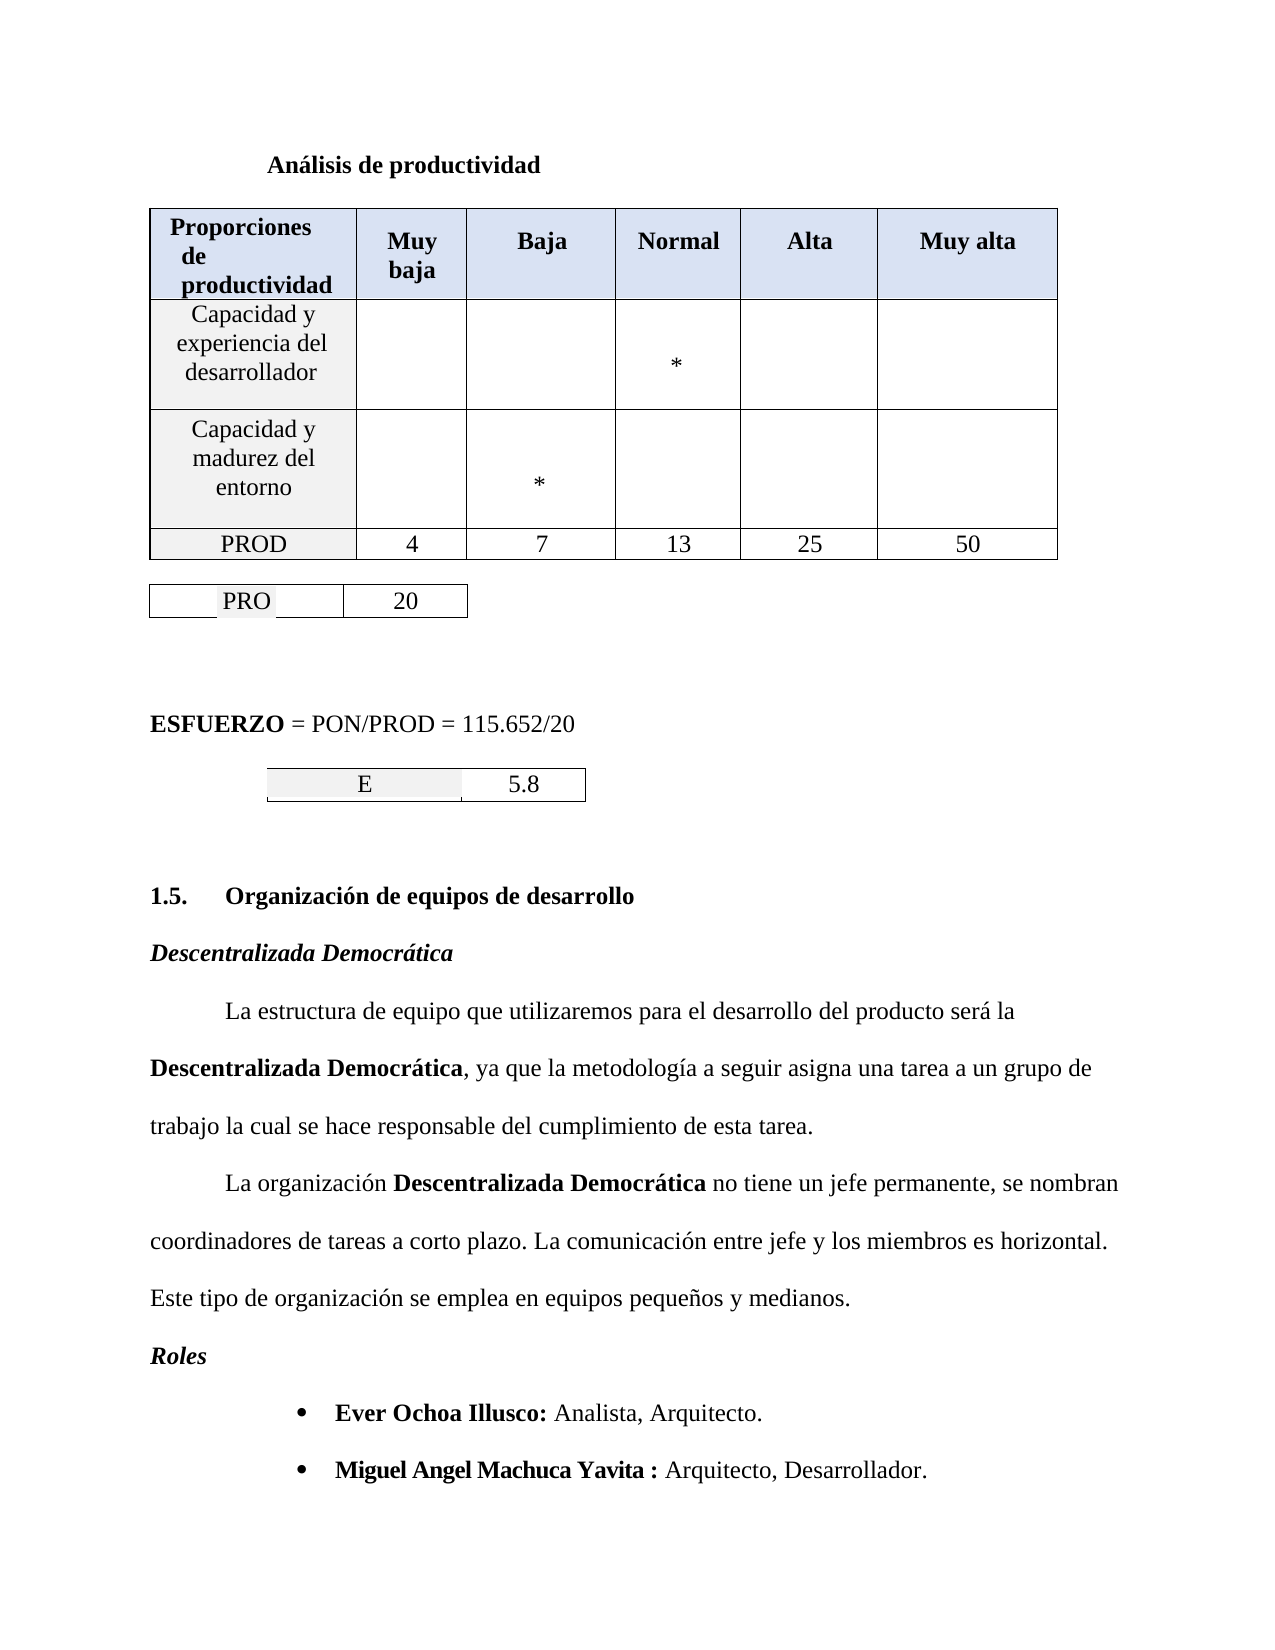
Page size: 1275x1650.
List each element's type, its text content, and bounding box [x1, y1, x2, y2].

table_cell 25 [741, 529, 877, 559]
table_cell 50 [878, 529, 1057, 559]
table_cell 13 [616, 529, 740, 559]
table_cell Capacidad y madurez del entorno [151, 410, 356, 527]
table_cell 7 [467, 529, 615, 559]
table_header Muy alta [878, 209, 1057, 298]
subtitle Roles [150, 1341, 1125, 1369]
list La estructura de equipo que utilizaremos para el desarrollo del producto será la Descentralizada Democrática, ya que la metodología a seguir asigna una tarea a un grupo de trabajo la cual se hace responsable del cumplimiento de esta tarea. [150, 996, 1125, 1139]
table_header Muy baja [357, 209, 466, 298]
list Ever Ochoa Illusco: Analista, Arquitecto. [297, 1398, 1125, 1427]
list Miguel Angel Machuca Yavita : Arquitecto, Desarrollador. [297, 1455, 1125, 1484]
table_cell Capacidad y experiencia del desarrollador [151, 300, 356, 408]
subtitle Organización de equipos de desarrollo [150, 881, 1125, 909]
text ESFUERZO = PON/PROD = 115.652/20 [150, 709, 1125, 738]
text Este tipo de organización se emplea en equipos pequeños y medianos. [150, 1283, 1125, 1312]
table_cell [357, 410, 466, 527]
table_cell PROD [151, 529, 356, 559]
table_cell [616, 410, 740, 527]
table_cell [741, 300, 877, 408]
table_header Baja [467, 209, 615, 298]
table_cell [467, 300, 615, 408]
table_header Proporciones de productividad [151, 209, 356, 298]
table_cell 4 [357, 529, 466, 559]
list La organización Descentralizada Democrática no tiene un jefe permanente, se nombran coordinadores de tareas a corto plazo. La comunicación entre jefe y los miembros es horizontal. [150, 1168, 1125, 1254]
table_cell * [616, 300, 740, 408]
subtitle Descentralizada Democrática [150, 938, 1125, 967]
table_header Normal [616, 209, 740, 298]
table_cell [878, 410, 1057, 527]
table_cell [878, 300, 1057, 408]
table_cell * [467, 410, 615, 527]
table_cell [741, 410, 877, 527]
table_cell [357, 300, 466, 408]
table_header Alta [741, 209, 877, 298]
text Análisis de productividad [192, 150, 1125, 179]
